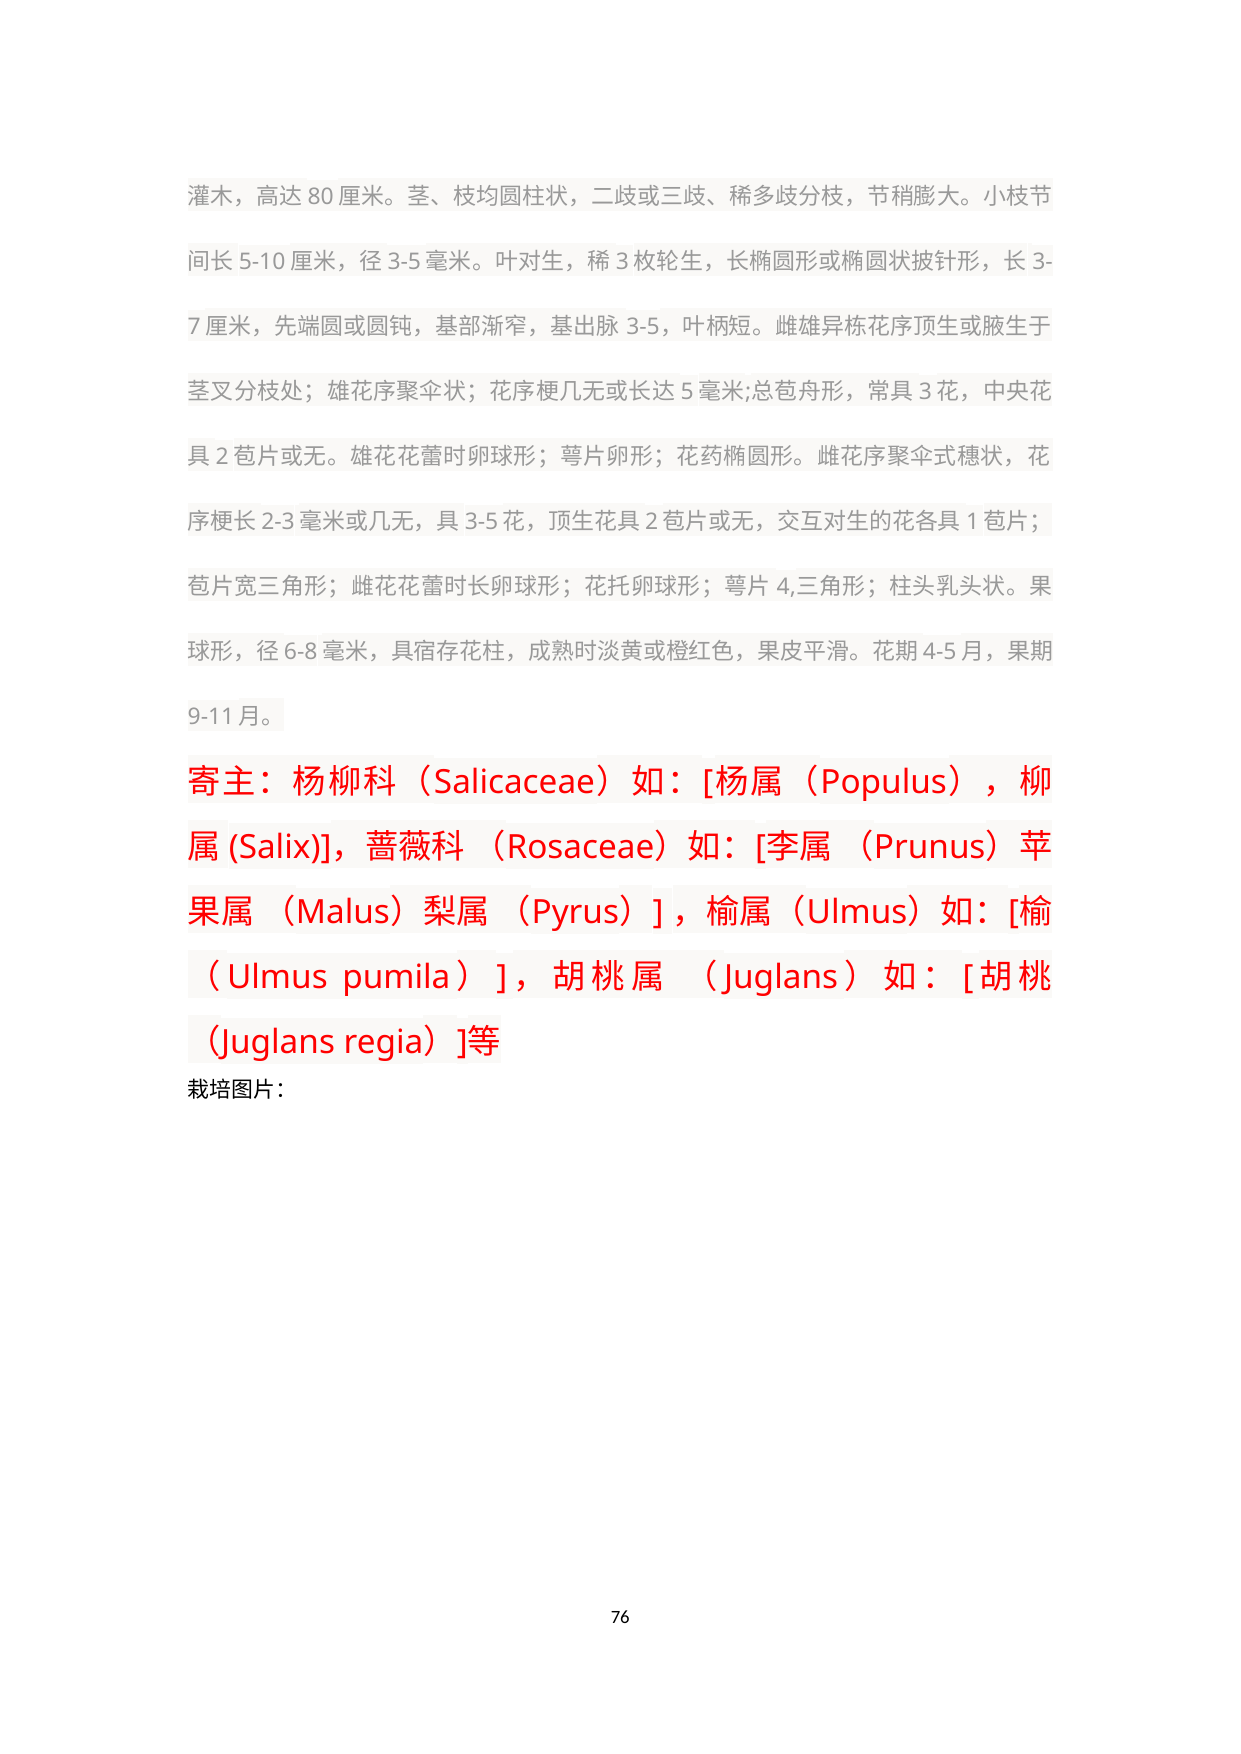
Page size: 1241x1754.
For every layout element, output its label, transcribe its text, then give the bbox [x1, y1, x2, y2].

text 寄主：杨柳科（Salicaceae）如：[杨属（Populus），柳属 (Salix)]，蔷薇科 （Rosaceae）如：[李属 （Prunus）苹果属 （Malus）梨属 （Pyrus）] ，榆属（Ulmus）如：[榆 （Ulmus pumila）]，胡桃属 （Juglans）如：[胡桃 （Juglans regia）]等 [187, 747, 1053, 1072]
text 灌木，高达80厘米。茎、枝均圆柱状，二歧或三歧、稀多歧分枝，节稍膨大。小枝节间长5-10厘米，径3-5毫米。叶对生，稀3枚轮生，长椭圆形或椭圆状披针形，长3-7厘米，先端圆或圆钝，基部渐窄，基出脉3-5，叶柄短。雌雄异栋花序顶生或腋生于茎叉分枝处；雄花序聚伞状；花序梗几无或长达5毫米;总苞舟形，常具3花，中央花具2苞片或无。雄花花蕾时卵球形；萼片卵形；花药椭圆形。雌花序聚伞式穗状，花序梗长2-3毫米或几无，具3-5花，顶生花具2苞片或无，交互对生的花各具1苞片；苞片宽三角形；雌花花蕾时长卵球形；花托卵球形；萼片4,三角形；柱头乳头状。果球形，径6-8毫米，具宿存花柱，成熟时淡黄或橙红色，果皮平滑。花期4-5月，果期9-11月。 [187, 162, 1053, 747]
text 栽培图片： [187, 1072, 1053, 1104]
